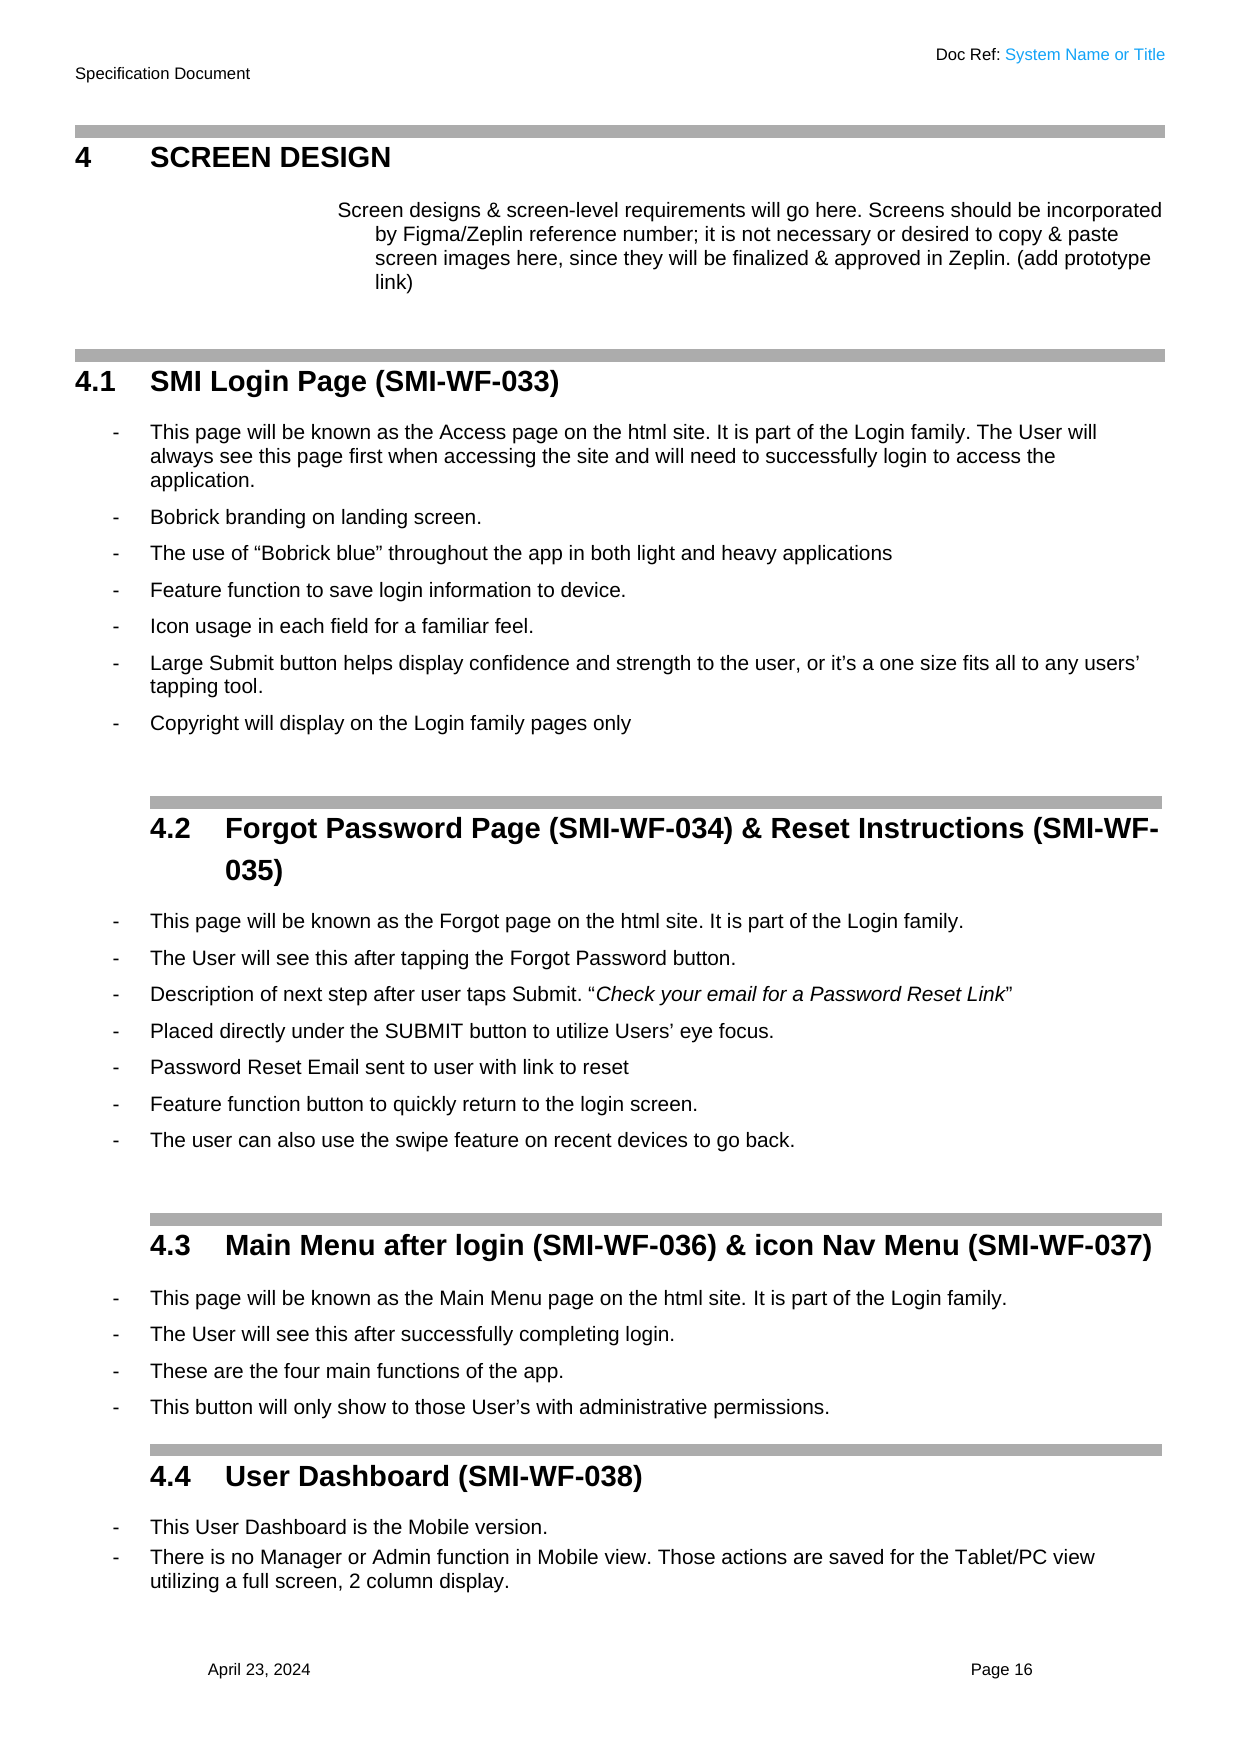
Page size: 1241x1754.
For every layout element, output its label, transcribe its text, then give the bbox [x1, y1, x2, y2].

list Description of next step after user taps Submit. “Check your email for a Password Reset Link” [112, 982, 1165, 1006]
list The user can also use the swipe feature on recent devices to go back. [112, 1128, 1165, 1152]
list Feature function to save login information to device. [112, 577, 1165, 601]
list These are the four main functions of the app. [112, 1358, 1165, 1382]
list The use of “Bobrick blue” throughout the app in both light and heavy applications [112, 541, 1165, 565]
list This button will only show to those User’s with administrative permissions. [112, 1395, 1165, 1419]
text Screen designs & screen-level requirements will go here. Screens should be incorporated by Figma/Zeplin reference number; it is not necessary or desired to copy & paste screen images here, since they will be finalized & approved in Zeplin. (add prototype link) [337, 198, 1165, 294]
list The User will see this after tapping the Forgot Password button. [112, 946, 1165, 969]
list Feature function button to quickly return to the login screen. [112, 1091, 1165, 1115]
list This page will be known as the Access page on the html site. It is part of the Login family. The User will always see this page first when accessing the site and will need to successfully login to access the application. [112, 420, 1165, 492]
list This User Dashboard is the Mobile version. [112, 1515, 1165, 1539]
subtitle Forgot Password Page (SMI-WF-034) & Reset Instructions (SMI-WF-035) [150, 809, 1162, 886]
list Password Reset Email sent to user with link to reset [112, 1055, 1165, 1079]
list Icon usage in each field for a familiar feel. [112, 614, 1165, 638]
list There is no Manager or Admin function in Mobile view. Those actions are saved for the Tablet/PC view utilizing a full screen, 2 column display. [112, 1545, 1165, 1593]
subtitle SMI Login Page (SMI-WF-033) [75, 362, 1165, 397]
subtitle User Dashboard (SMI-WF-038) [150, 1456, 1162, 1492]
list This page will be known as the Main Menu page on the html site. It is part of the Login family. [112, 1284, 1165, 1309]
subtitle Main Menu after login (SMI-WF-036) & icon Nav Menu (SMI-WF-037) [150, 1226, 1162, 1261]
list This page will be known as the Forgot page on the html site. It is part of the Login family. [112, 909, 1165, 933]
list Bobrick branding on landing screen. [112, 504, 1165, 528]
list Large Submit button helps display confidence and strength to the user, or it’s a one size fits all to any users’ tapping tool. [112, 650, 1165, 698]
list Copyright will display on the Login family pages only [112, 711, 1165, 735]
list Placed directly under the SUBMIT button to utilize Users’ eye focus. [112, 1018, 1165, 1042]
subtitle Screen Design [75, 138, 1165, 173]
list The User will see this after successfully completing login. [112, 1322, 1165, 1346]
